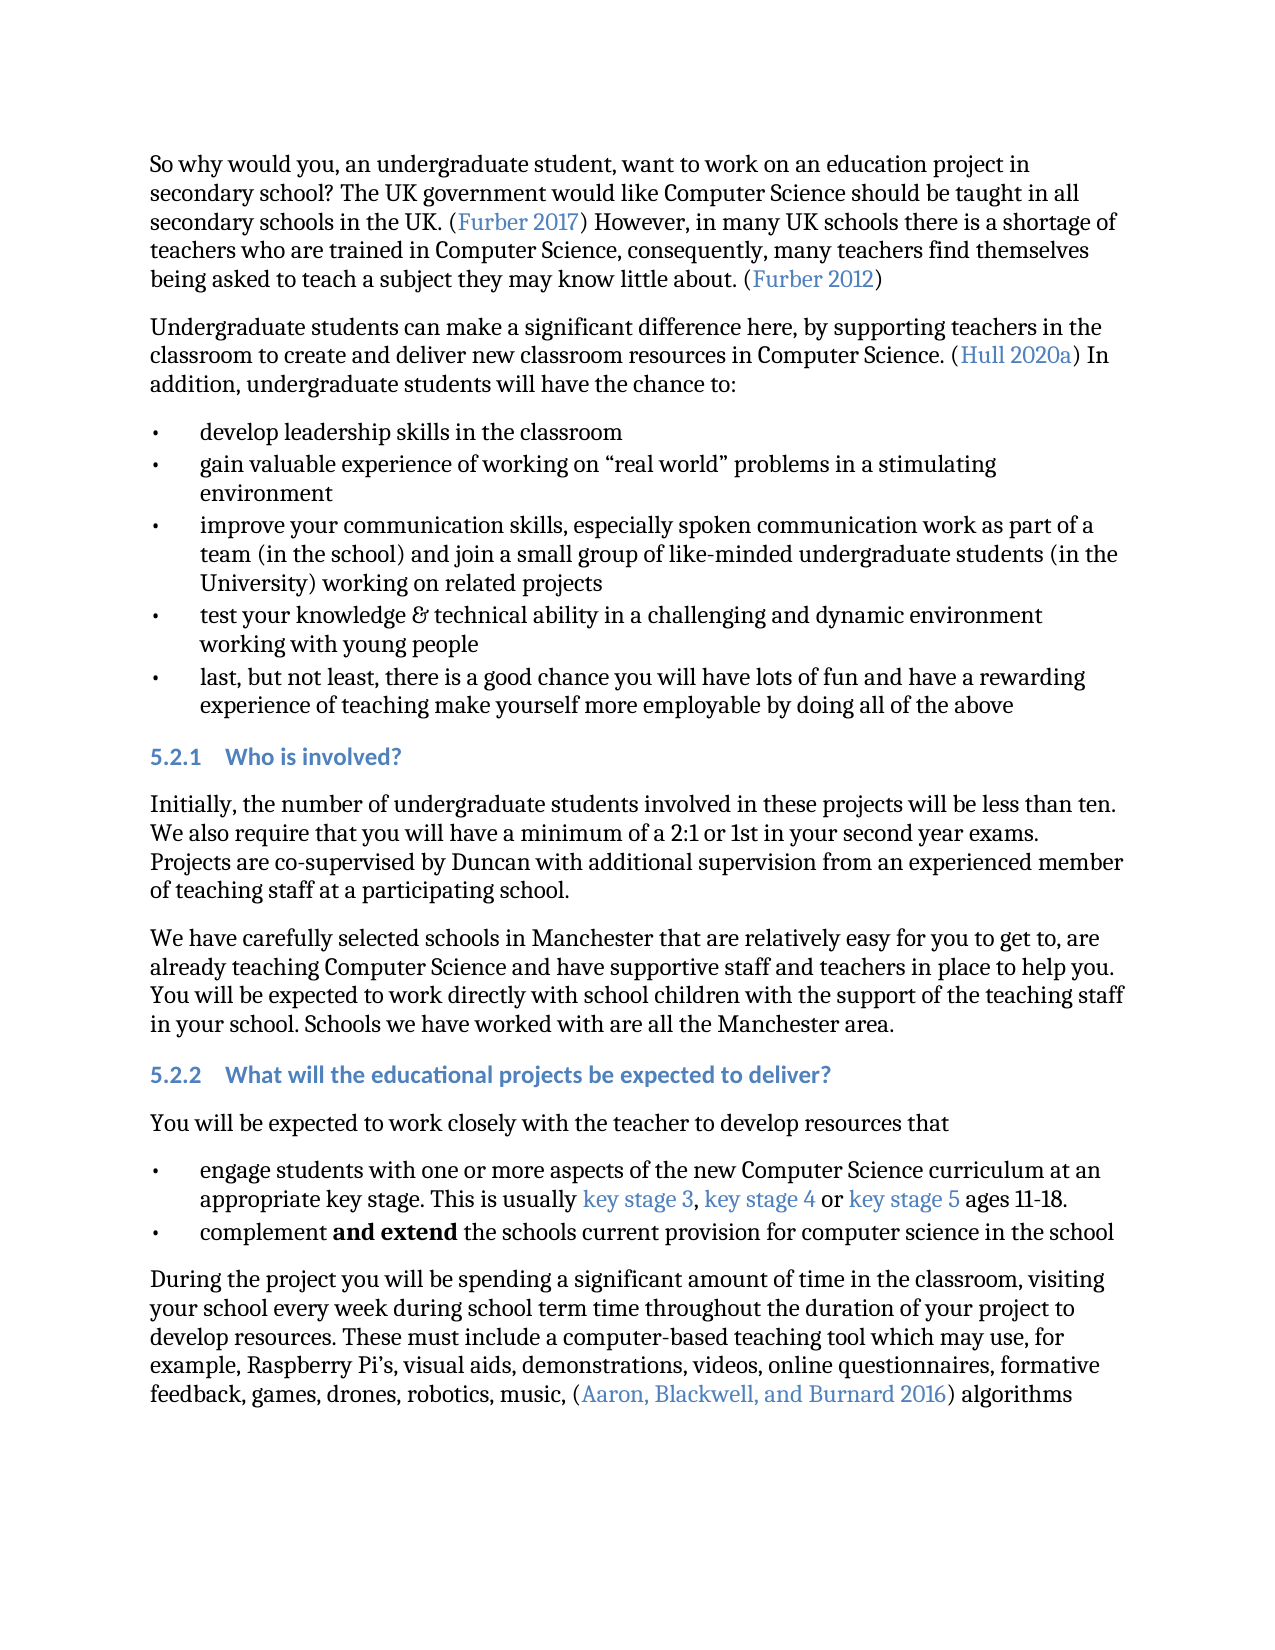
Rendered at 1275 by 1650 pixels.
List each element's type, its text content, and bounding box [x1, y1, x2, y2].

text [150, 1265, 1125, 1409]
list test your knowledge & technical ability in a challenging and dynamic environment working with young people [150, 601, 1125, 659]
list engage students with one or more aspects of the new Computer Science curriculum at an appropriate key stage. This is usually key stage 3, key stage 4 or key stage 5 ages 11-18. [150, 1156, 1125, 1214]
list complement and extend the schools current provision for computer science in the school [150, 1218, 1125, 1246]
list develop leadership skills in the classroom [150, 417, 1125, 446]
list improve your communication skills, especially spoken communication work as part of a team (in the school) and join a small group of like-minded undergraduate students (in the University) working on related projects [150, 511, 1125, 597]
text You will be expected to work closely with the teacher to develop resources that [150, 1109, 1125, 1138]
text Initially, the number of undergraduate students involved in these projects will be less than ten. We also require that you will have a minimum of a 2:1 or 1st in your second year exams. Projects are co-supervised by Duncan with additional supervision from an experienced member of teaching staff at a participating school. [150, 790, 1125, 905]
text We have carefully selected schools in Manchester that are relatively easy for you to get to, are already teaching Computer Science and have supportive staff and teachers in place to help you. You will be expected to work directly with school children with the support of the teaching staff in your school. Schools we have worked with are all the Manchester area. [150, 924, 1125, 1039]
subtitle 5.2.2 What will the educational projects be expected to deliver? [150, 1060, 1125, 1090]
list last, but not least, there is a good chance you will have lots of fun and have a rewarding experience of teaching make yourself more employable by doing all of the above [150, 662, 1125, 720]
text So why would you, an undergraduate student, want to work on an education project in secondary school? The UK government would like Computer Science should be taught in all secondary schools in the UK. (Furber 2017) However, in many UK schools there is a shortage of teachers who are trained in Computer Science, consequently, many teachers find themselves being asked to teach a subject they may know little about. (Furber 2012) [150, 150, 1125, 294]
text Undergraduate students can make a significant difference here, by supporting teachers in the classroom to create and deliver new classroom resources in Computer Science. (Hull 2020a) In addition, undergraduate students will have the chance to: [150, 312, 1125, 399]
list gain valuable experience of working on “real world” problems in a stimulating environment [150, 450, 1125, 507]
subtitle 5.2.1 Who is involved? [150, 741, 1125, 771]
